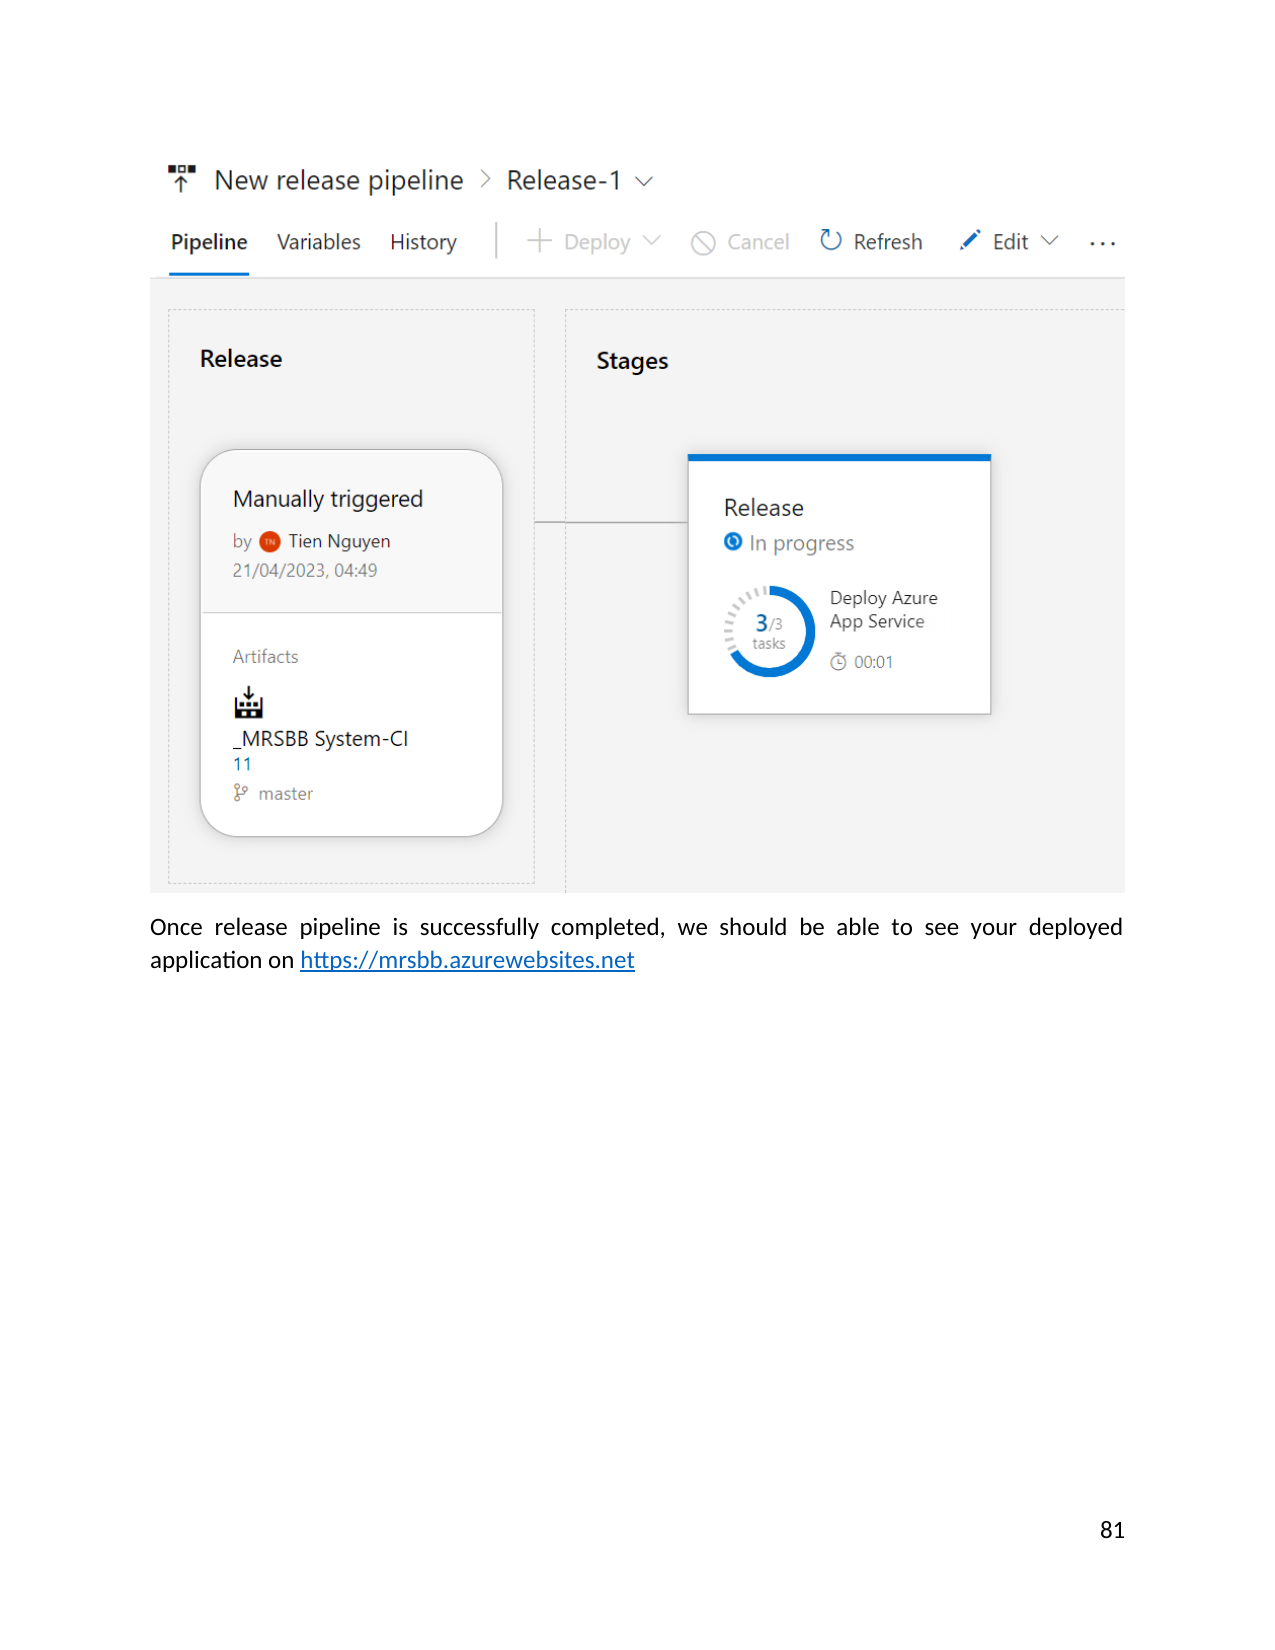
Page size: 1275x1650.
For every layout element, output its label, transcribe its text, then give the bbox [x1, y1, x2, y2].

text Once release pipeline is successfully completed, we should be able to see your deployed application on https://mrsbb.azurewebsites.net [150, 911, 1125, 975]
picture [150, 150, 1125, 893]
